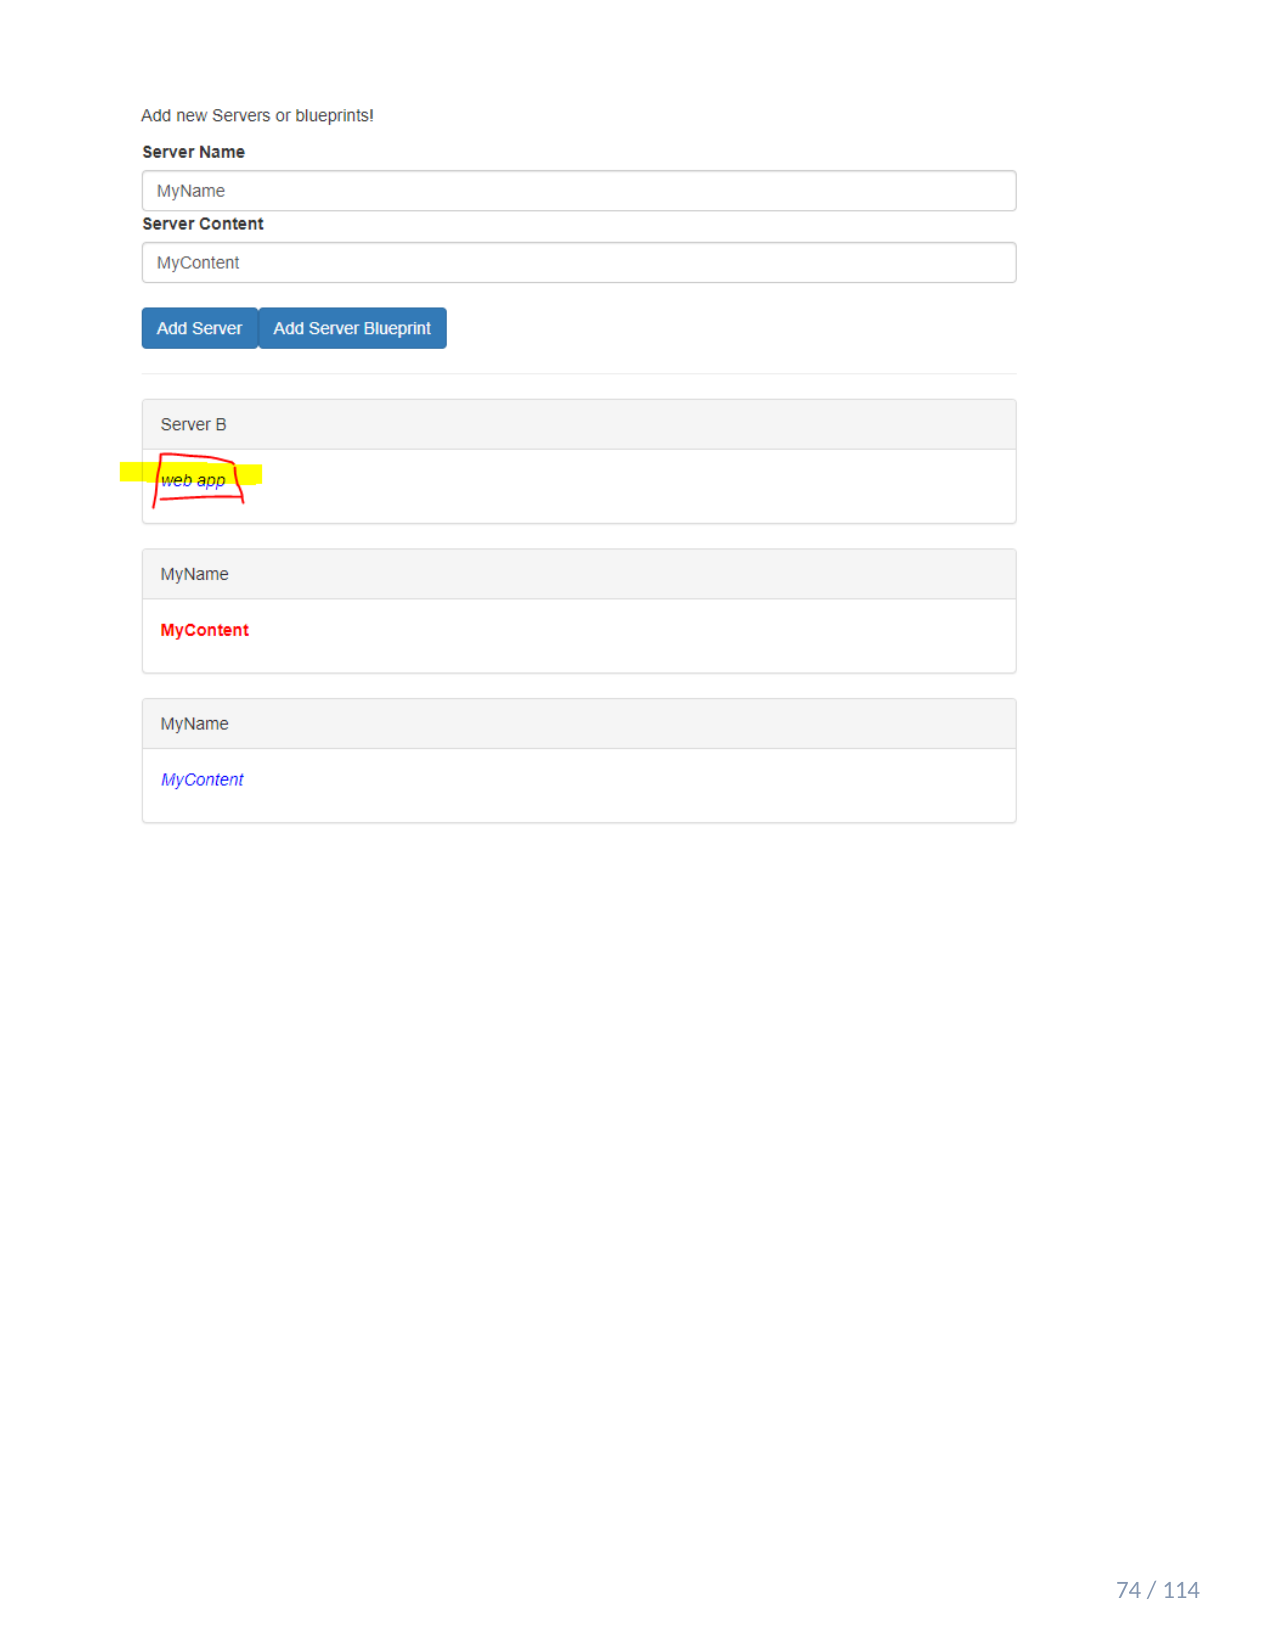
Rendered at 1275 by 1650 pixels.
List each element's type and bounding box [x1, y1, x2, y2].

picture [75, 75, 1050, 883]
